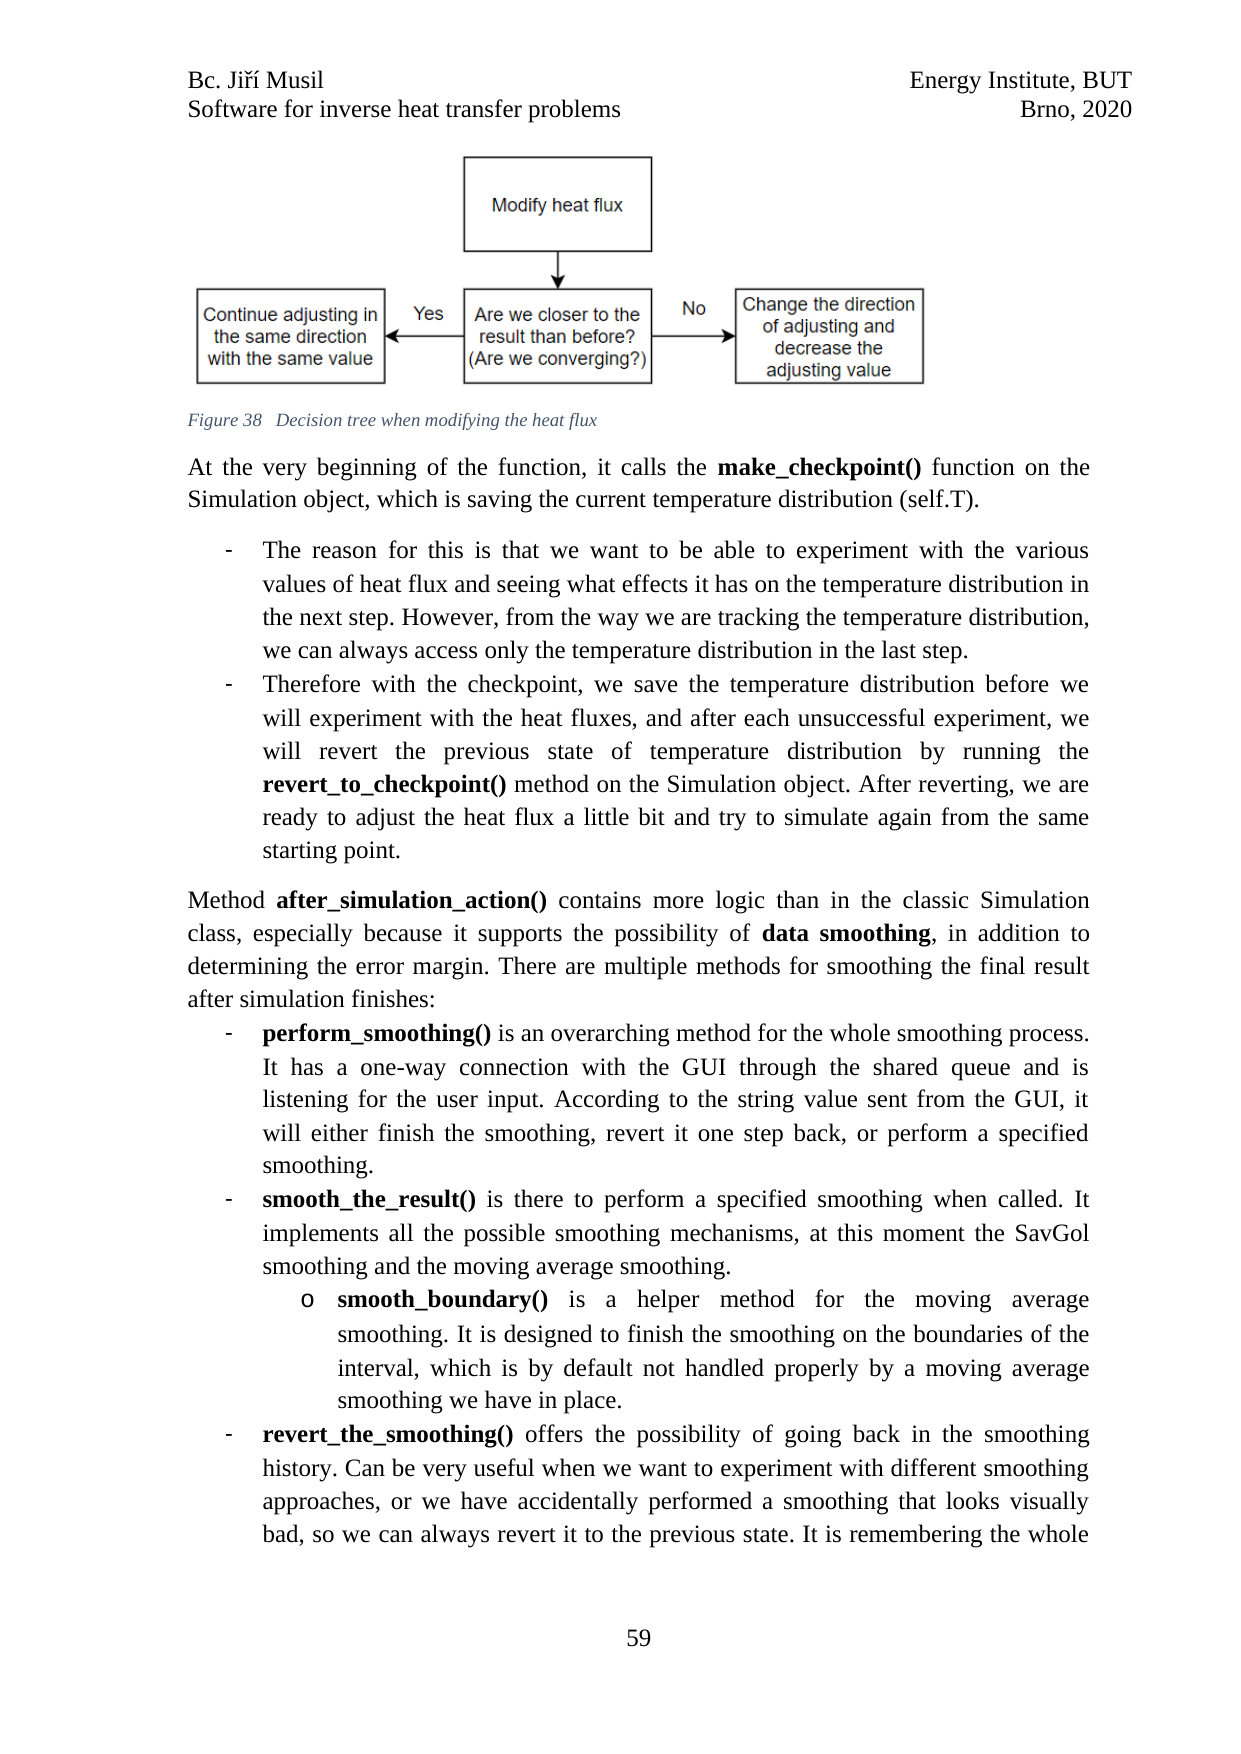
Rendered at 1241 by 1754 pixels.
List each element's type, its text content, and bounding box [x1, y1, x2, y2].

text Figure 38 Decision tree when modifying the heat flux [187, 409, 1090, 431]
list The reason for this is that we want to be able to experiment with the various values of heat flux and seeing what effects it has on the temperature distribution in the next step. However, from the way we are tracking the temperature distribution, we can always access only the temperature distribution in the last step. [225, 534, 1090, 664]
text Method after_simulation_action() contains more logic than in the classic Simulation class, especially because it supports the possibility of data smoothing, in addition to determining the error margin. There are multiple methods for smoothing the final result after simulation finishes: [187, 885, 1090, 1012]
picture [187, 151, 933, 391]
text At the very beginning of the function, it calls the make_checkpoint() function on the Simulation object, which is saving the current temperature distribution (self.T). [187, 452, 1090, 513]
list Therefore with the checkpoint, we save the temperature distribution before we will experiment with the heat fluxes, and after each unsuccessful experiment, we will revert the previous state of temperature distribution by running the revert_to_checkpoint() method on the Simulation object. After reverting, we are ready to adjust the heat flux a little bit and try to simulate again from the same starting point. [225, 668, 1090, 864]
list smooth_boundary() is a helper method for the moving average smoothing. It is designed to finish the smoothing on the boundaries of the interval, which is by default not handled properly by a moving average smoothing we have in place. [300, 1284, 1090, 1414]
list perform_smoothing() is an overarching method for the whole smoothing process. It has a one-way connection with the GUI through the shared queue and is listening for the user input. According to the string value sent from the GUI, it will either finish the smoothing, revert it one step back, or perform a specified smoothing. [225, 1017, 1090, 1179]
list smooth_the_result() is there to perform a specified smoothing when called. It implements all the possible smoothing mechanisms, at this moment the SavGol smoothing and the moving average smoothing. [225, 1184, 1090, 1280]
